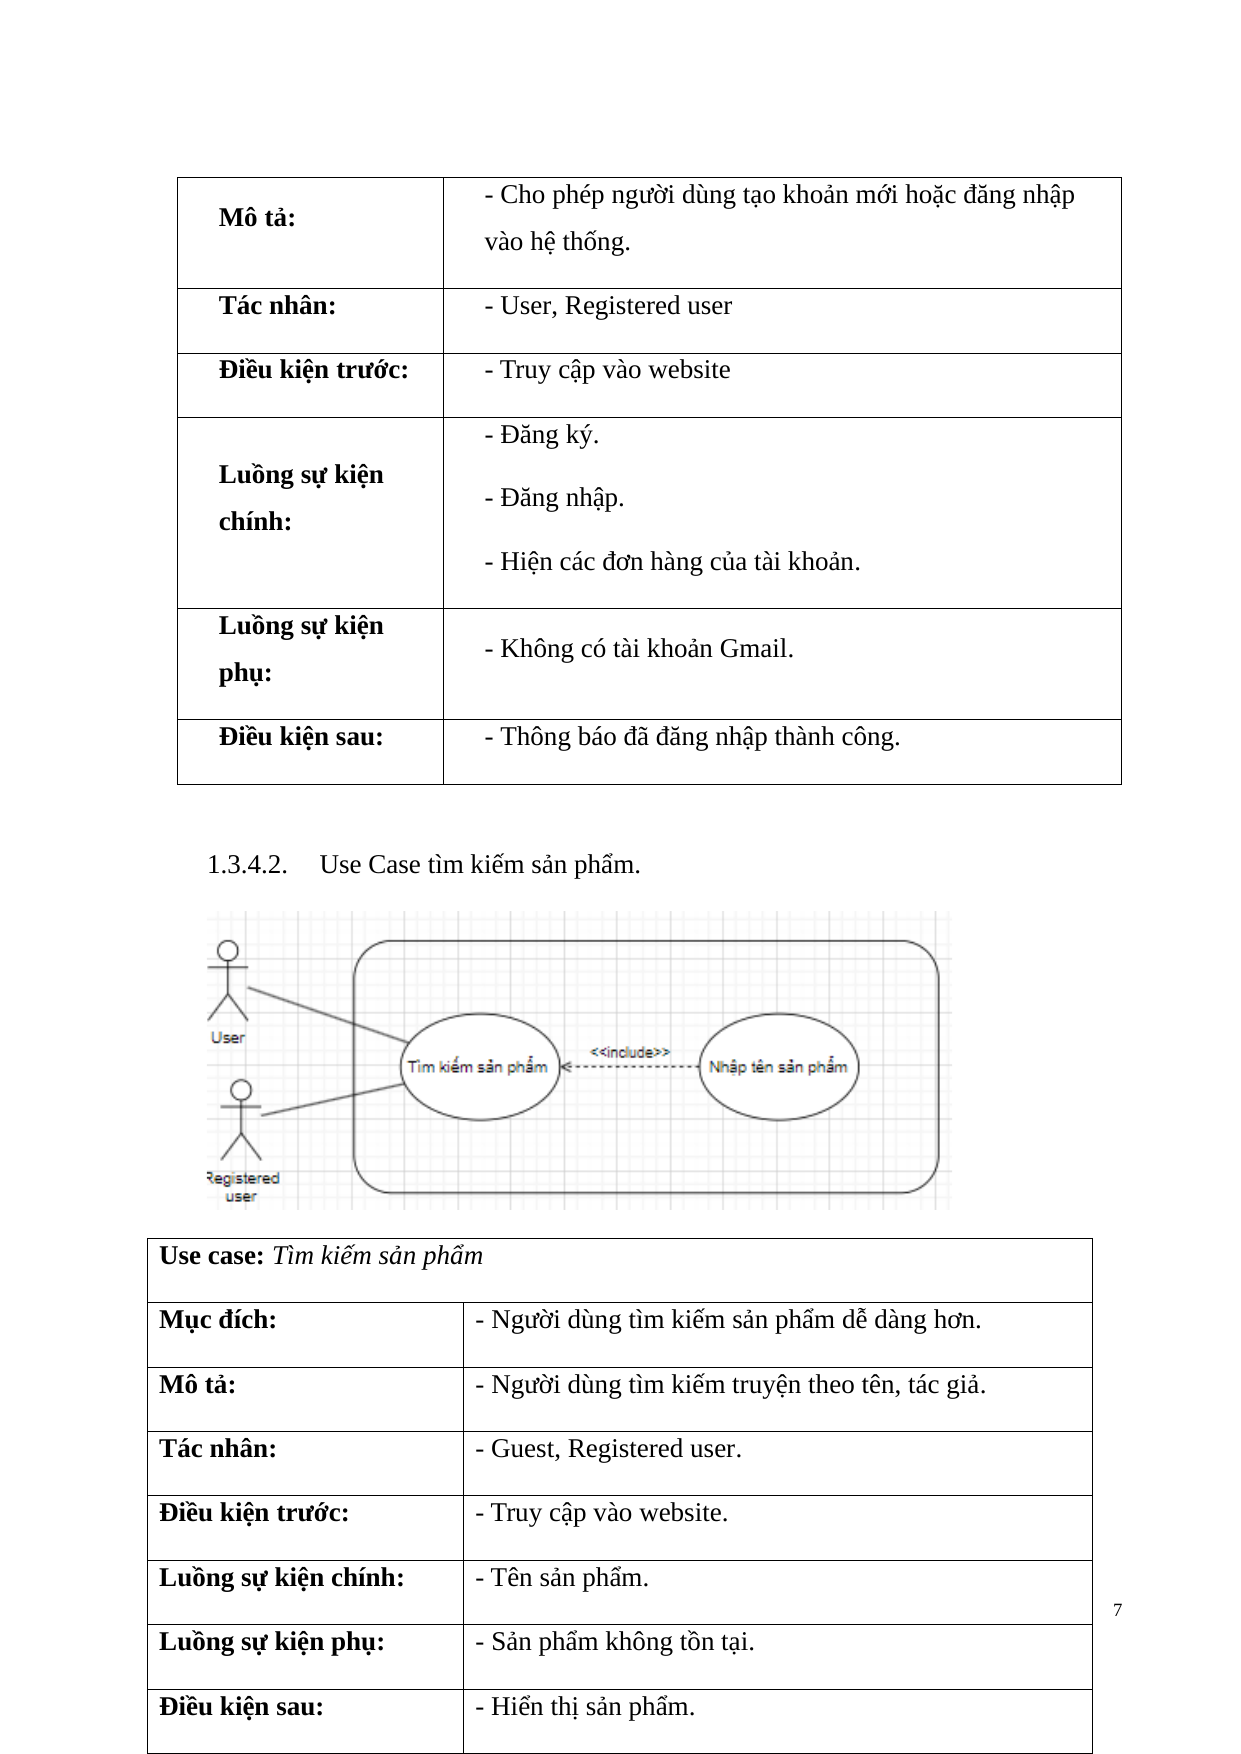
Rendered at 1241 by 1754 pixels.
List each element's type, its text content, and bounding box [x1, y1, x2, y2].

table_cell - Người dùng tìm kiếm sản phẩm dễ dàng hơn. [464, 1303, 1092, 1367]
table_cell - Hiển thị sản phẩm. [464, 1690, 1092, 1753]
table_cell Mô tả: [148, 1368, 463, 1431]
table_cell - Truy cập vào website [444, 354, 1121, 417]
list Use Case tìm kiếm sản phẩm. [207, 848, 1122, 879]
table_cell - Thông báo đã đăng nhập thành công. [444, 720, 1121, 783]
table_cell - Không có tài khoản Gmail. [444, 609, 1121, 719]
table_cell - Đăng ký. - Đăng nhập. - Hiện các đơn hàng của tài khoản. [444, 418, 1121, 608]
table_cell - Guest, Registered user. [464, 1432, 1092, 1495]
table_cell - Truy cập vào website. [464, 1496, 1092, 1560]
table_header Use case: Tìm kiếm sản phẩm [148, 1239, 1092, 1302]
table_cell Tác nhân: [148, 1432, 463, 1495]
table_cell - Tên sản phẩm. [464, 1561, 1092, 1624]
table_cell - Cho phép người dùng tạo khoản mới hoặc đăng nhập vào hệ thống. [444, 178, 1121, 288]
table_cell - User, Registered user [444, 289, 1121, 353]
table_cell Luồng sự kiện phụ: [148, 1625, 463, 1688]
table_cell Luồng sự kiện chính: [148, 1561, 463, 1624]
table_cell Luồng sự kiện chính: [178, 418, 443, 608]
table_cell Điều kiện sau: [178, 720, 443, 783]
table_cell Điều kiện sau: [148, 1690, 463, 1753]
table_cell Điều kiện trước: [178, 354, 443, 417]
table_cell Tác nhân: [178, 289, 443, 353]
picture [206, 911, 953, 1210]
table_cell - Người dùng tìm kiếm truyện theo tên, tác giả. [464, 1368, 1092, 1431]
table_cell Luồng sự kiện phụ: [178, 609, 443, 719]
table_cell Mô tả: [178, 178, 443, 288]
table_cell - Sản phẩm không tồn tại. [464, 1625, 1092, 1688]
table_cell Điều kiện trước: [148, 1496, 463, 1560]
table_cell Mục đích: [148, 1303, 463, 1367]
